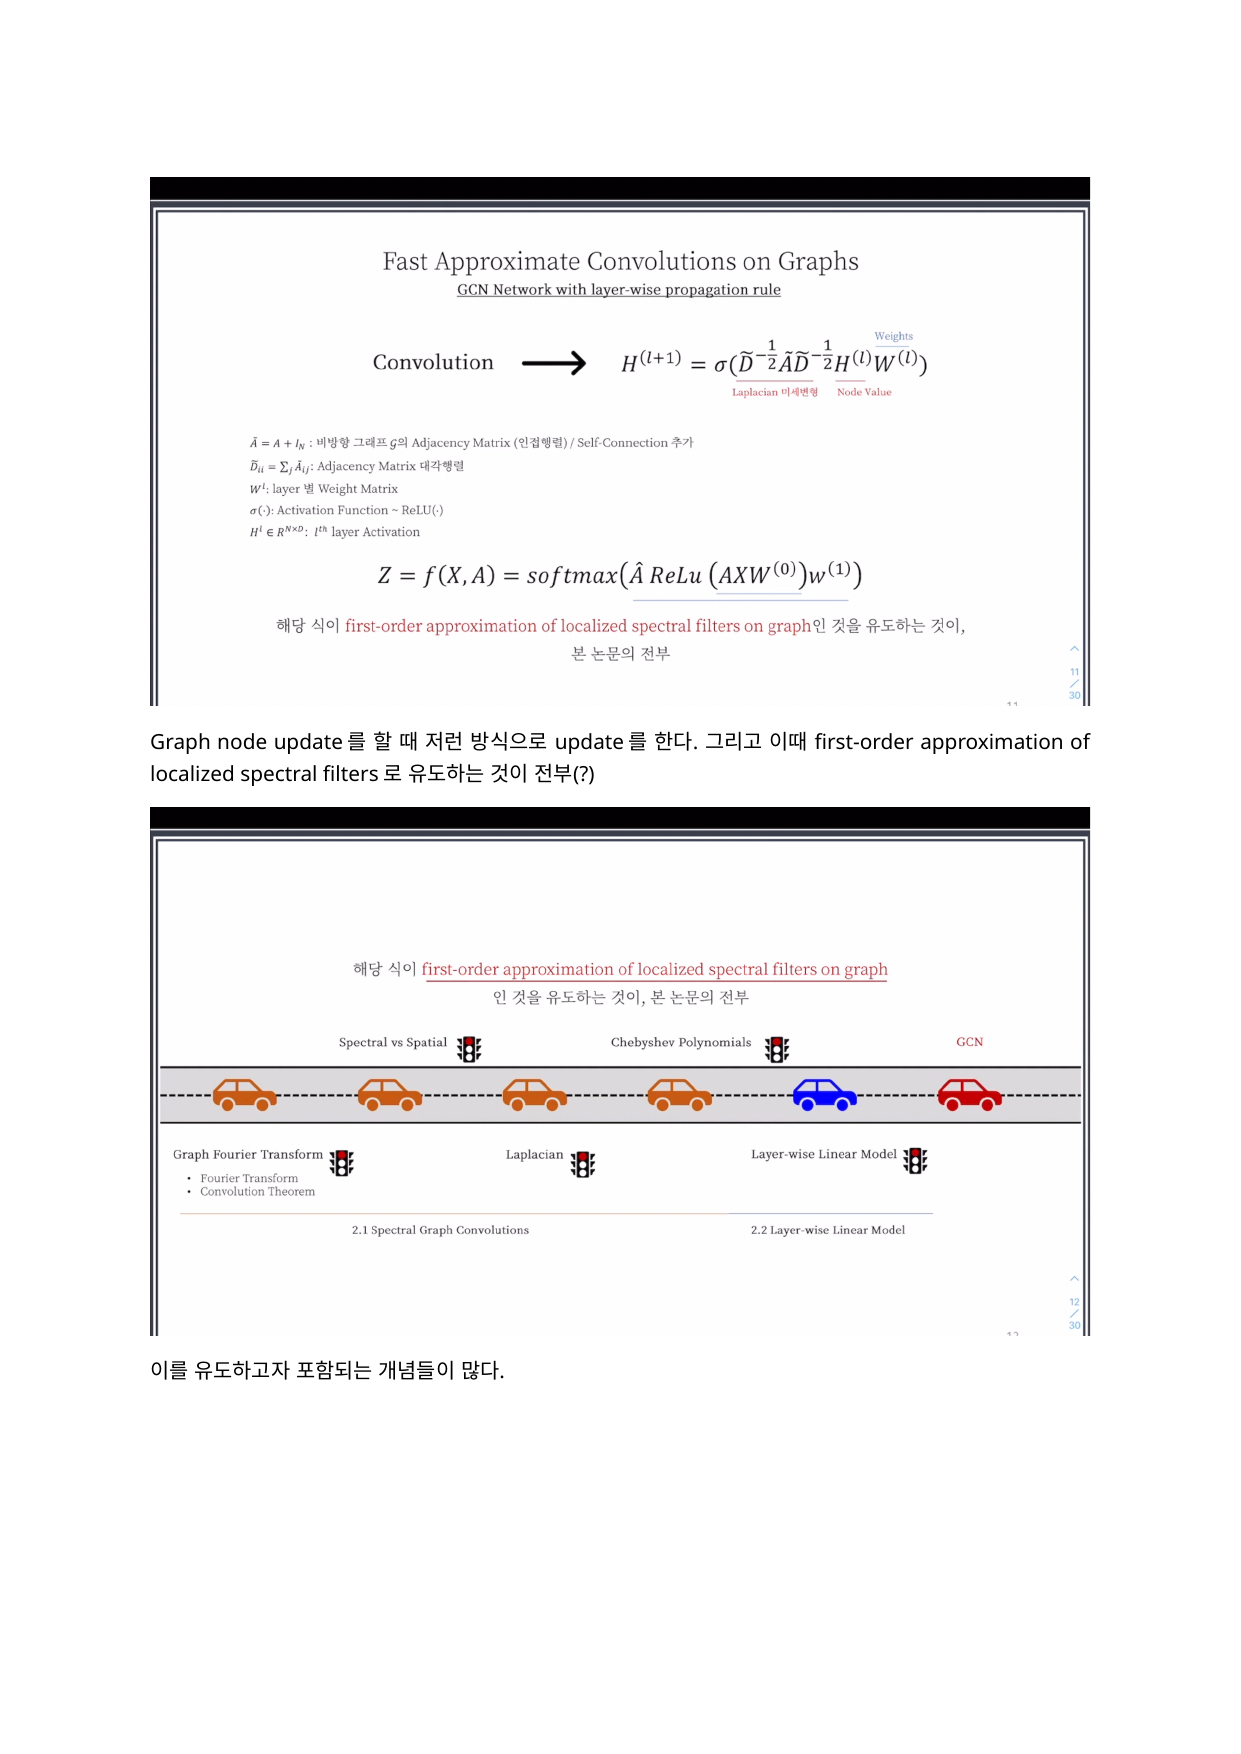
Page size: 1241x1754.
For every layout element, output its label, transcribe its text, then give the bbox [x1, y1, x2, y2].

text Graph node update를 할 때 저런 방식으로 update를 한다. 그리고 이때 first-order approximation of localized spectral filters로 유도하는 것이 전부(?) [150, 725, 1090, 788]
picture [150, 177, 1091, 706]
picture [150, 807, 1091, 1336]
text 이를 유도하고자 포함되는 개념들이 많다. [150, 1355, 1090, 1385]
